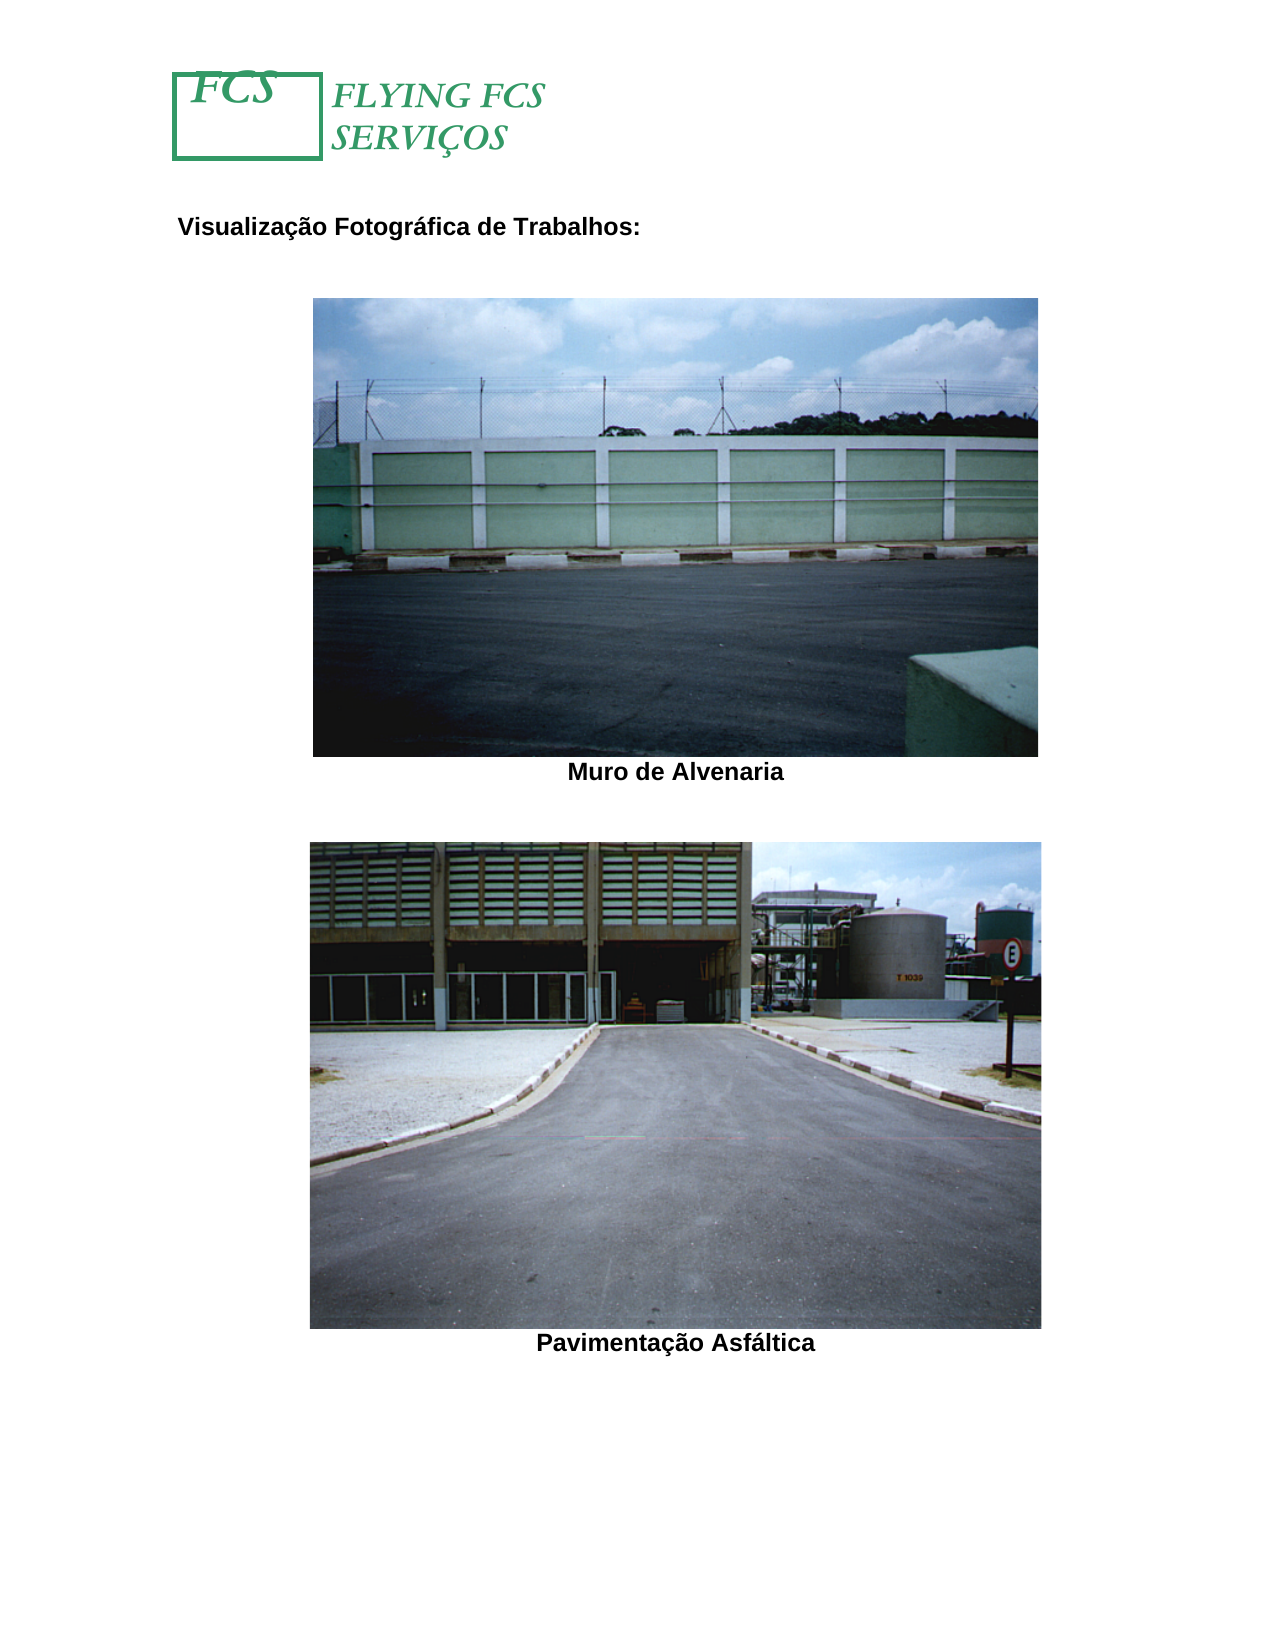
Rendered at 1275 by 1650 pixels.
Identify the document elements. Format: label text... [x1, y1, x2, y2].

text Visualização Fotográfica de Trabalhos: [177, 212, 1174, 241]
picture [309, 842, 1042, 1329]
text Muro de Alvenaria [177, 757, 1174, 785]
picture [313, 298, 1039, 757]
text Pavimentação Asfáltica [177, 1328, 1174, 1357]
